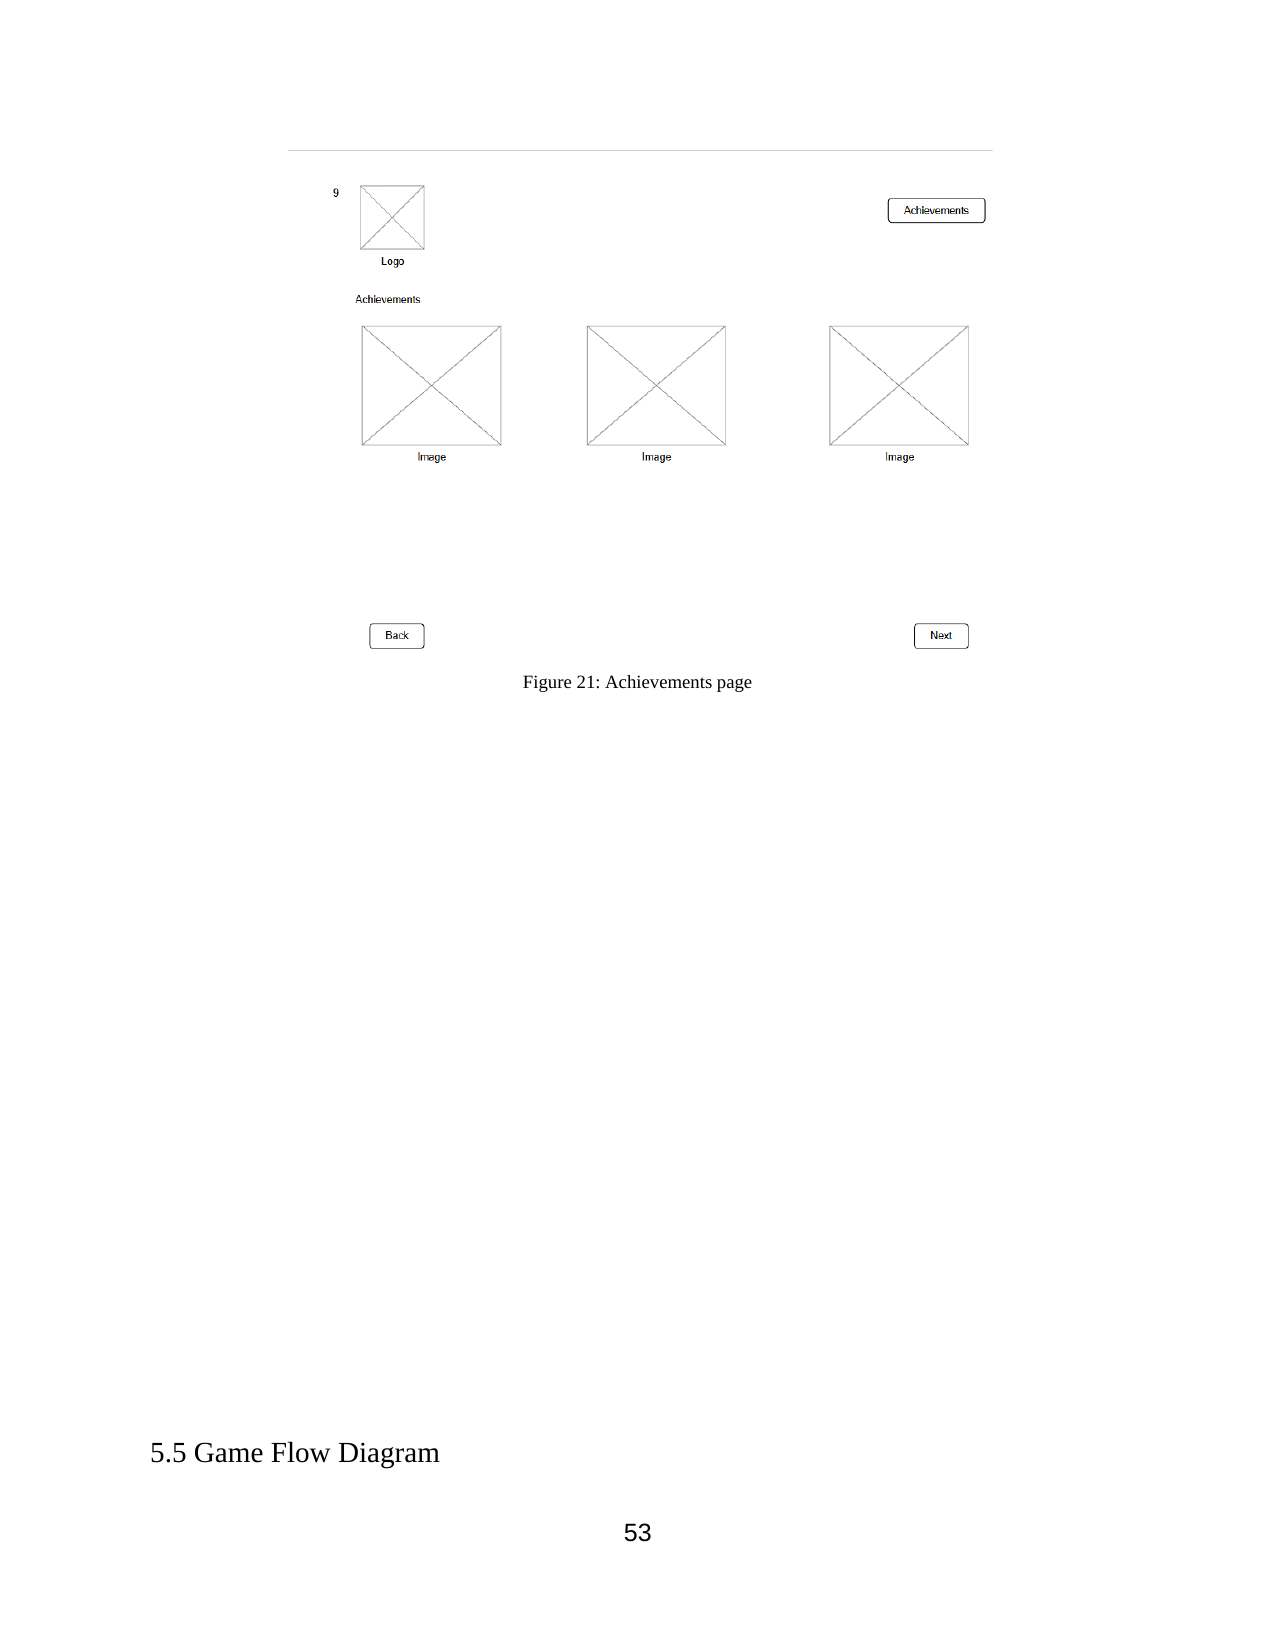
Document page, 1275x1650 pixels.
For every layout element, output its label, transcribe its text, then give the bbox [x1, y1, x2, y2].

text Figure 21: Achievements page [150, 671, 1125, 693]
subtitle 5.5 Game Flow Diagram [150, 1435, 1125, 1469]
picture [288, 150, 993, 653]
